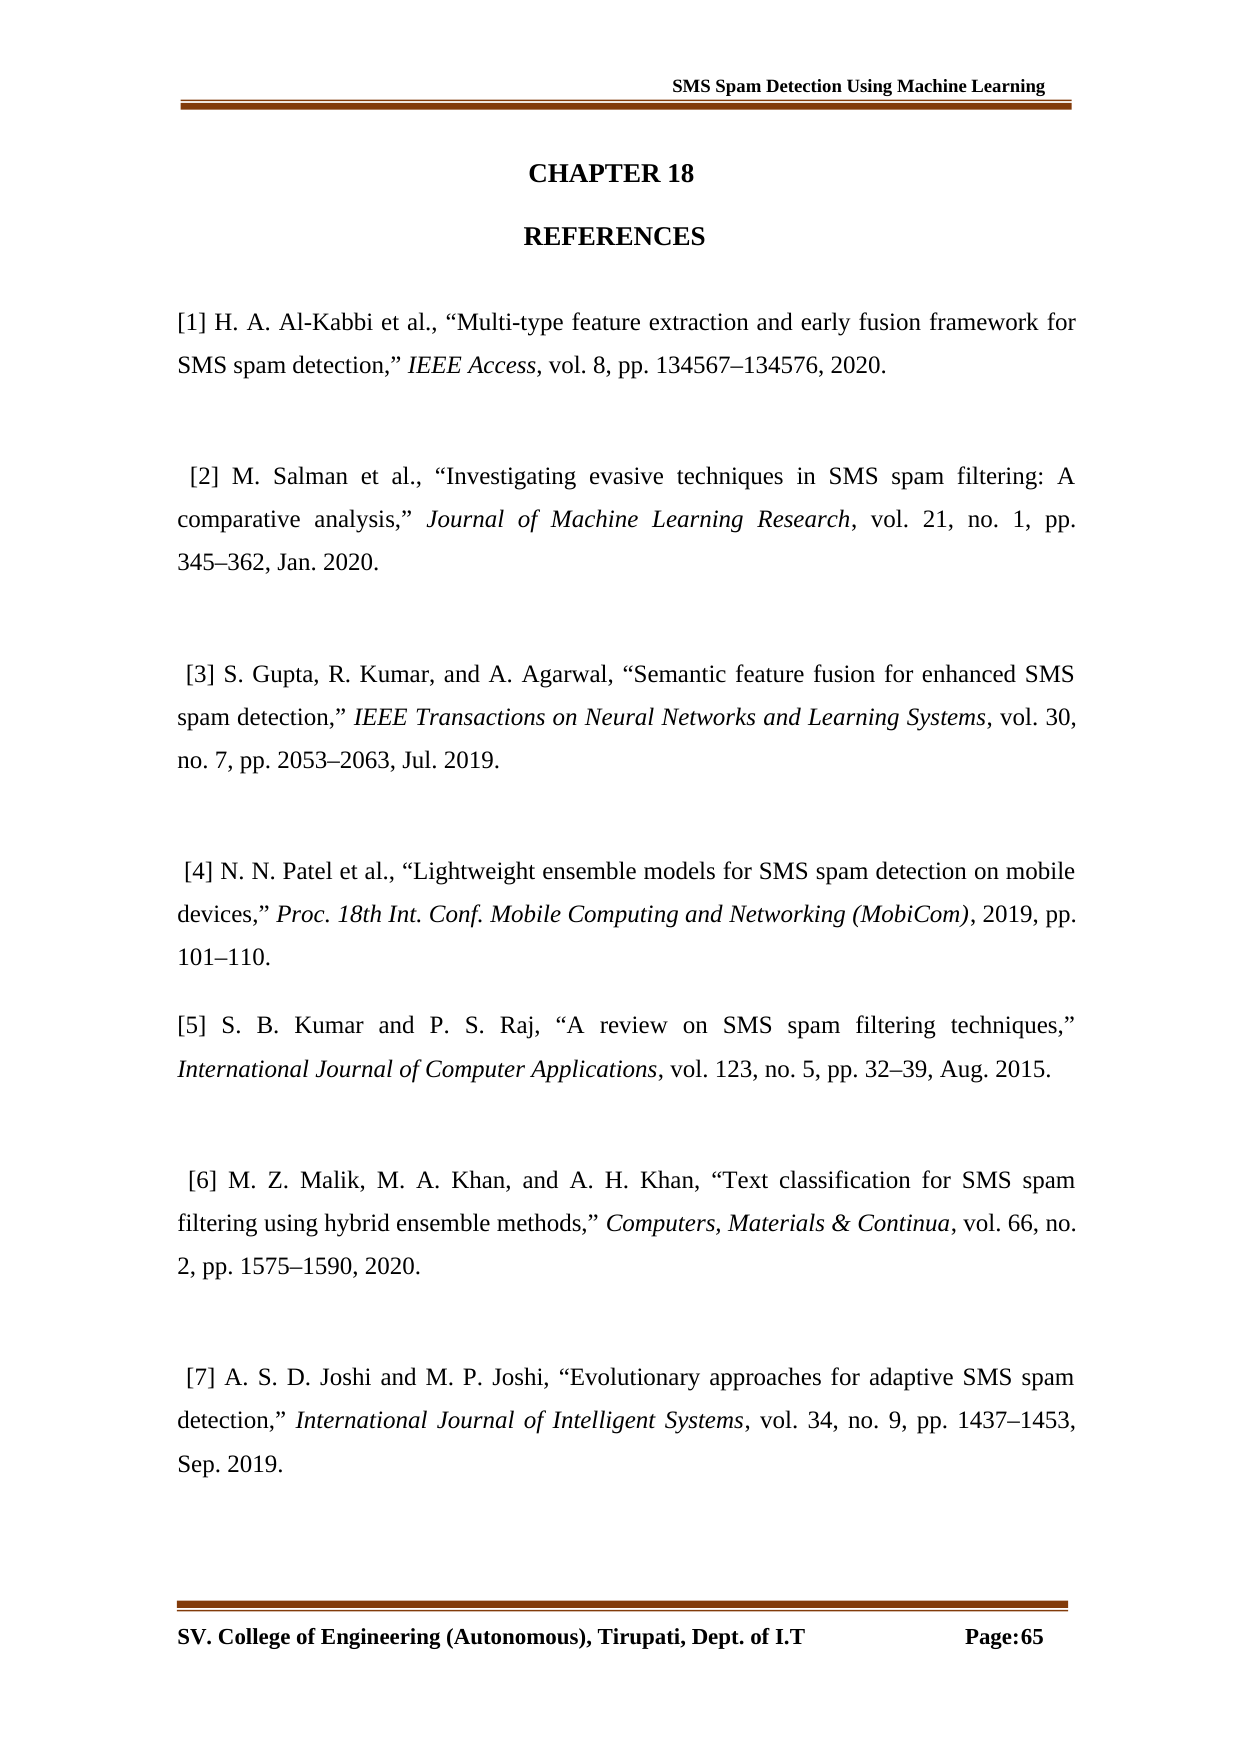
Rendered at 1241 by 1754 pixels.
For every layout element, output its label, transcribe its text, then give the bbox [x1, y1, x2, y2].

text [7] A. S. D. Joshi and M. P. Joshi, “Evolutionary approaches for adaptive SMS spam detection,” International Journal of Intelligent Systems, vol. 34, no. 9, pp. 1437–1453, Sep. 2019. [177, 1319, 1077, 1477]
text [4] N. N. Patel et al., “Lightweight ensemble models for SMS spam detection on mobile devices,” Proc. 18th Int. Conf. Mobile Computing and Networking (MobiCom), 2019, pp. 101–110. [177, 813, 1077, 971]
text [3] S. Gupta, R. Kumar, and A. Agarwal, “Semantic feature fusion for enhanced SMS spam detection,” IEEE Transactions on Neural Networks and Learning Systems, vol. 30, no. 7, pp. 2053–2063, Jul. 2019. [177, 616, 1077, 774]
text [1] H. A. Al-Kabbi et al., “Multi-type feature extraction and early fusion framework for SMS spam detection,” IEEE Access, vol. 8, pp. 134567–134576, 2020. [177, 307, 1077, 379]
text [5] S. B. Kumar and P. S. Raj, “A review on SMS spam filtering techniques,” International Journal of Computer Applications, vol. 123, no. 5, pp. 32–39, Aug. 2015. [177, 1011, 1077, 1082]
text CHAPTER 18 [177, 157, 1045, 188]
text REFERENCES [177, 219, 1045, 251]
text [6] M. Z. Malik, M. A. Khan, and A. H. Khan, “Text classification for SMS spam filtering using hybrid ensemble methods,” Computers, Materials & Continua, vol. 66, no. 2, pp. 1575–1590, 2020. [177, 1122, 1077, 1280]
text [2] M. Salman et al., “Investigating evasive techniques in SMS spam filtering: A comparative analysis,” Journal of Machine Learning Research, vol. 21, no. 1, pp. 345–362, Jan. 2020. [177, 418, 1077, 576]
